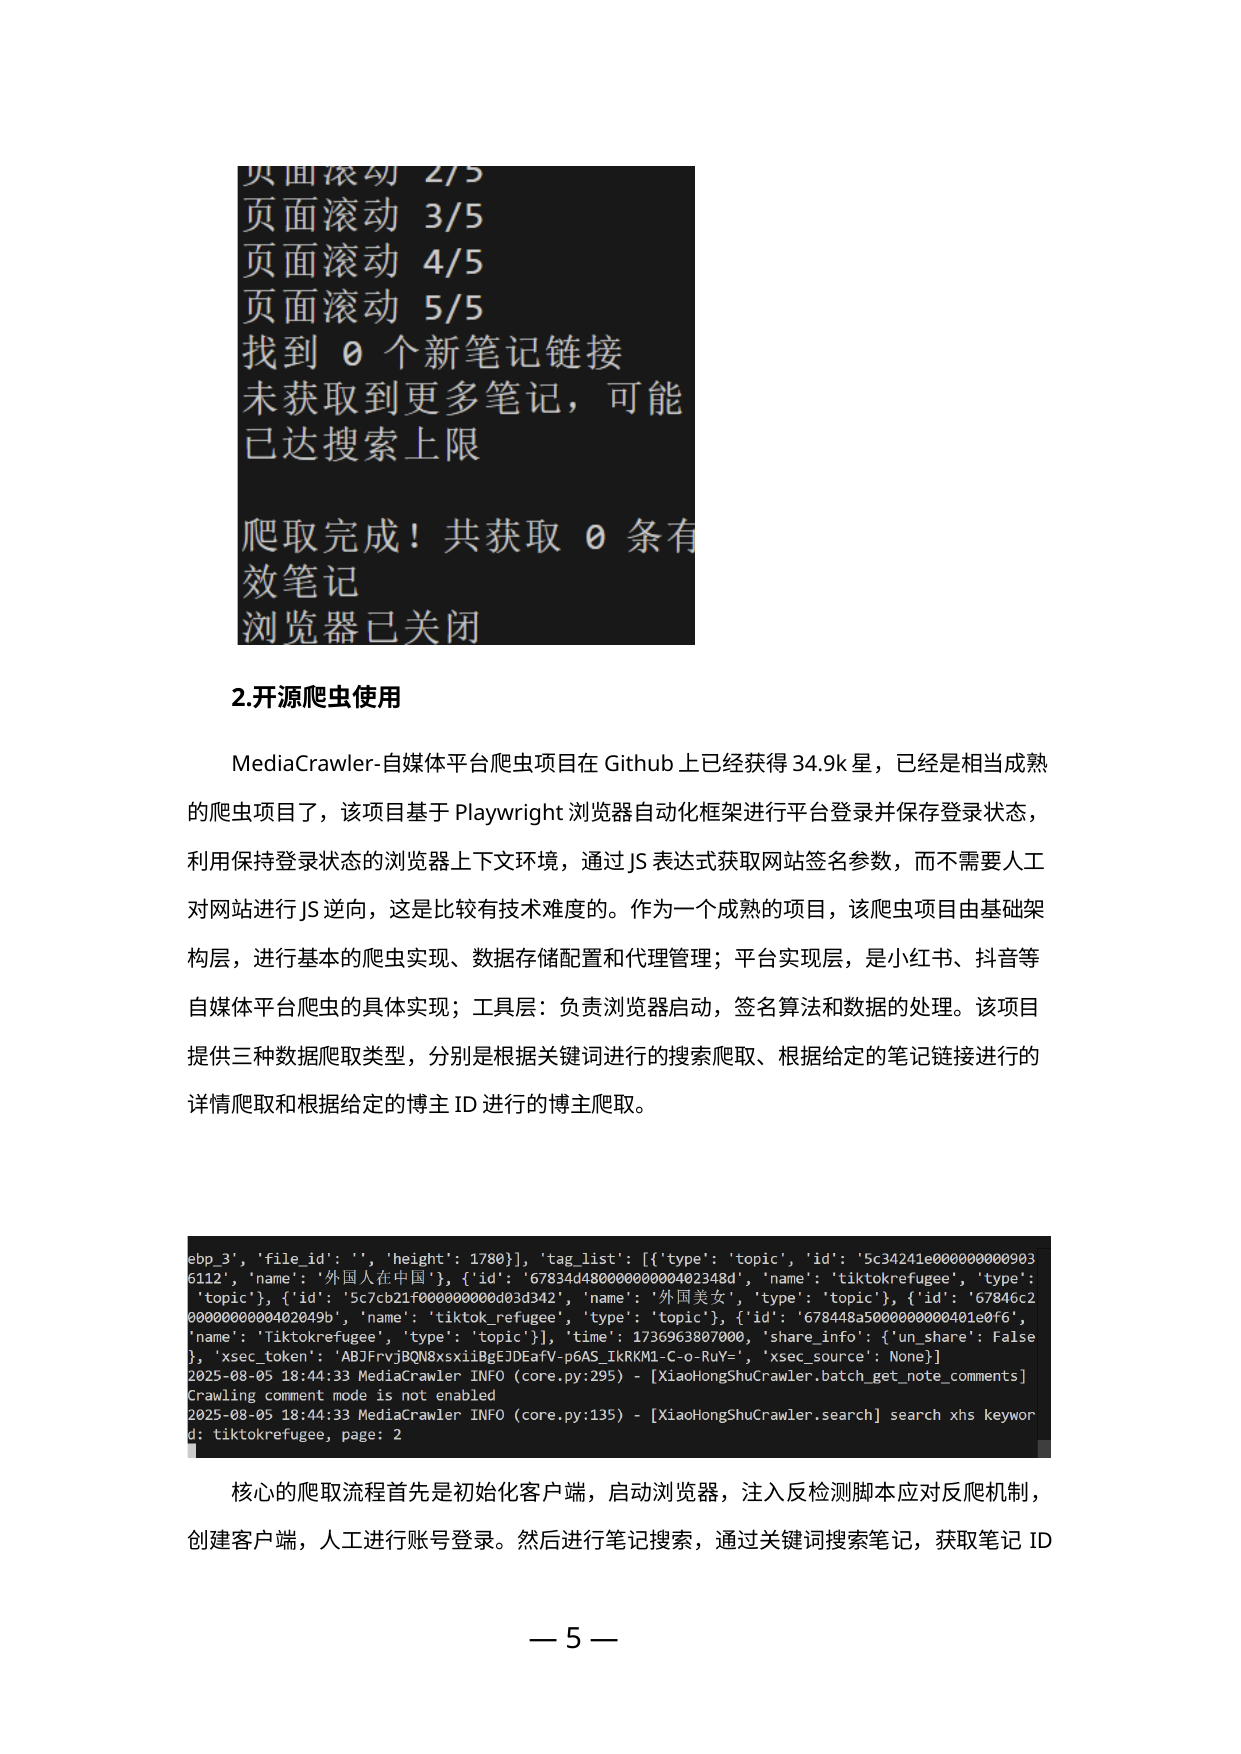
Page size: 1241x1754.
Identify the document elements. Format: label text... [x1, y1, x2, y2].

picture [187, 1236, 1051, 1458]
picture [237, 166, 695, 645]
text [187, 1474, 1053, 1556]
subtitle 2.开源爬虫使用 [187, 663, 1053, 728]
